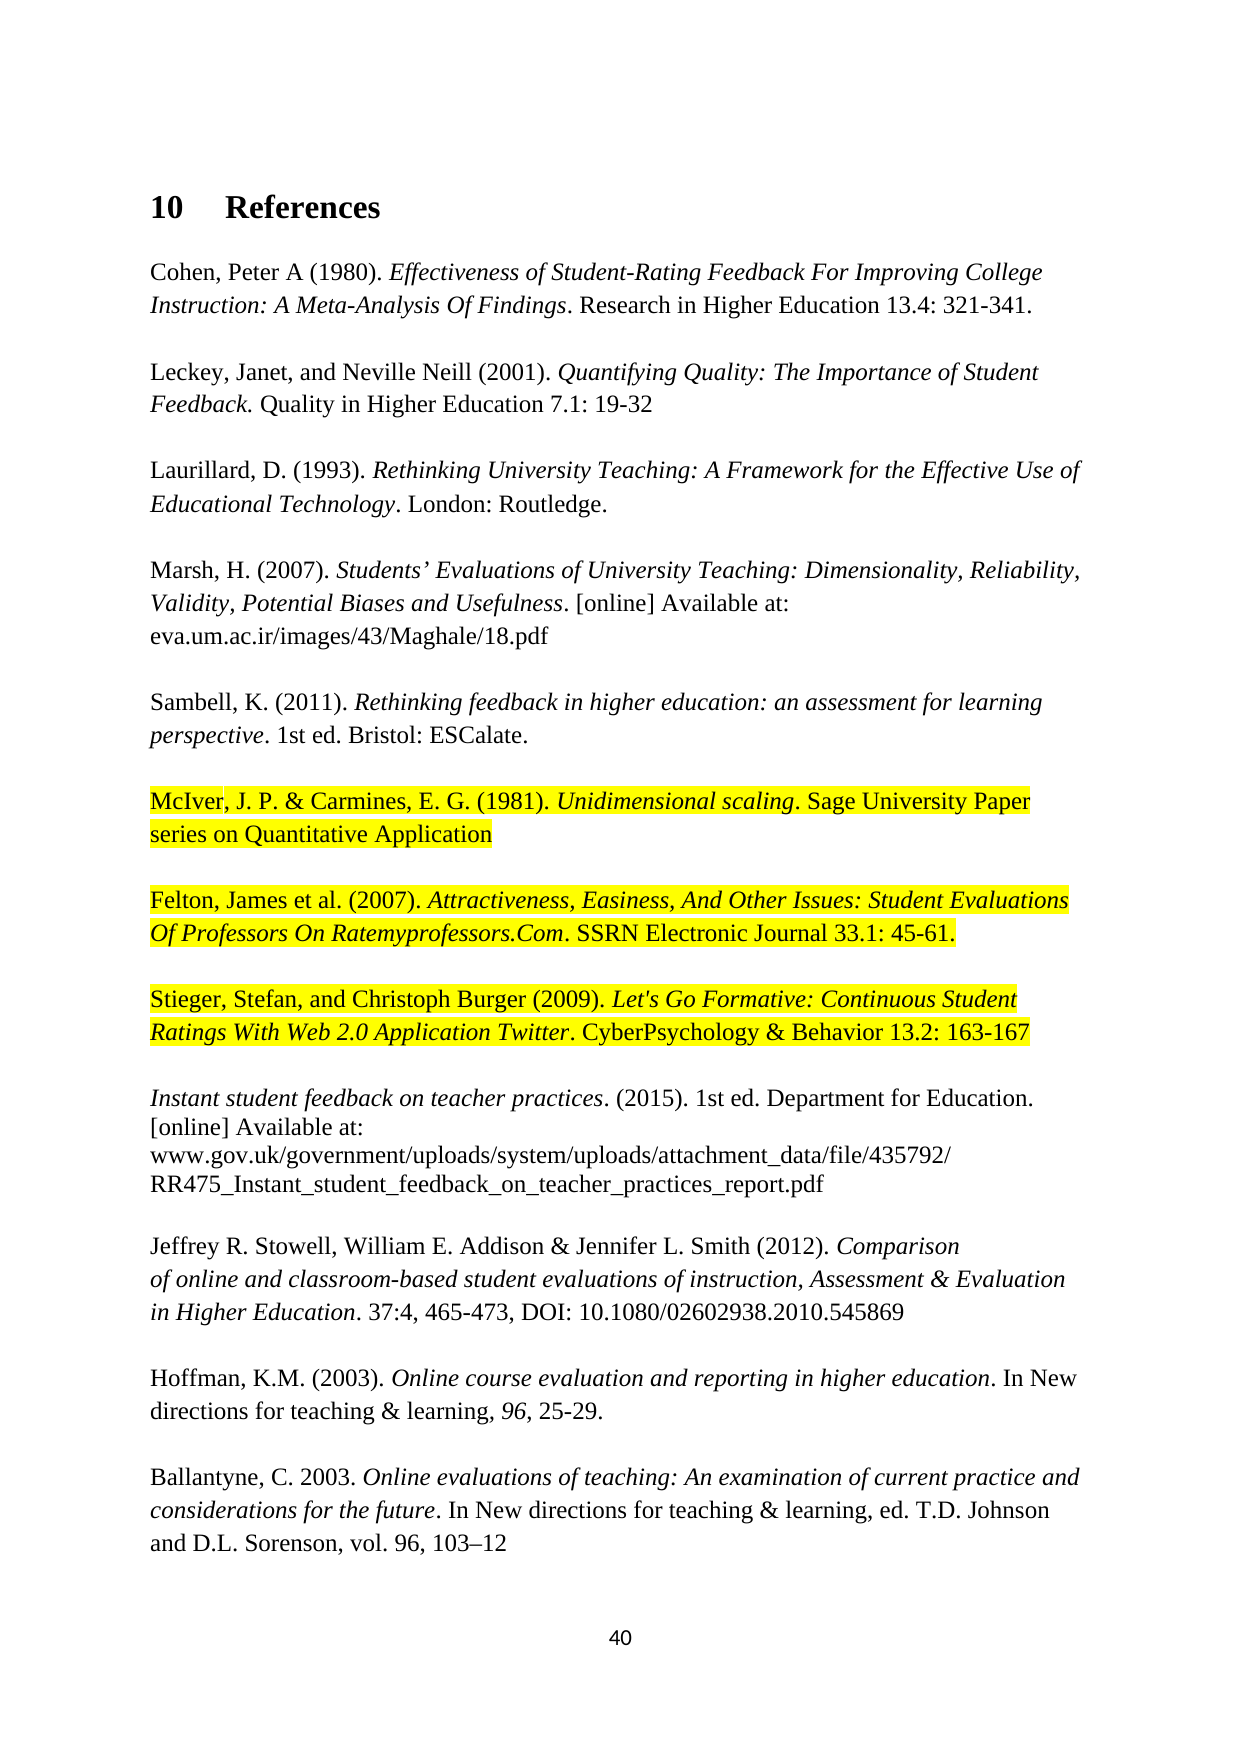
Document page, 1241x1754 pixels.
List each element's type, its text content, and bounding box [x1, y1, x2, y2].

text Stieger, Stefan, and Christoph Burger (2009). Let's Go Formative: Continuous Student Ratings With Web 2.0 Application Twitter. CyberPsychology & Behavior 13.2: 163-167 [150, 984, 1090, 1046]
text Instant student feedback on teacher practices. (2015). 1st ed. Department for Education. [online] Available at: www.gov.uk/government/uploads/system/uploads/attachment_data/file/435792/RR475_Instant_student_feedback_on_teacher_practices_report.pdf [150, 1083, 1090, 1198]
text Ballantyne, C. 2003. Online evaluations of teaching: An examination of current practice and considerations for the future. In New directions for teaching & learning, ed. T.D. Johnson and D.L. Sorenson, vol. 96, 103–12 [150, 1462, 1090, 1557]
text Sambell, K. (2011). Rethinking feedback in higher education: an assessment for learning perspective. 1st ed. Bristol: ESCalate. [150, 687, 1090, 748]
text 10 References [150, 187, 1090, 226]
text Marsh, H. (2007). Students’ Evaluations of University Teaching: Dimensionality, Reliability, Validity, Potential Biases and Usefulness. [online] Available at: eva.um.ac.ir/images/43/Maghale/18.pdf [150, 555, 1090, 649]
text McIver, J. P. & Carmines, E. G. (1981). Unidimensional scaling. Sage University Paper series on Quantitative Application [150, 786, 1090, 848]
text Jeffrey R. Stowell, William E. Addison & Jennifer L. Smith (2012). Comparison of online and classroom-based student evaluations of instruction, Assessment & Evaluation in Higher Education. 37:4, 465-473, DOI: 10.1080/02602938.2010.545869 [150, 1231, 1090, 1326]
text Hoffman, K.M. (2003). Online course evaluation and reporting in higher education. In New directions for teaching & learning, 96, 25-29. [150, 1363, 1090, 1425]
text Cohen, Peter A (1980). Effectiveness of Student-Rating Feedback For Improving College Instruction: A Meta-Analysis Of Findings. Research in Higher Education 13.4: 321-341. [150, 257, 1090, 319]
text Leckey, Janet, and Neville Neill (2001). Quantifying Quality: The Importance of Student Feedback. Quality in Higher Education 7.1: 19-32 [150, 357, 1090, 418]
text Laurillard, D. (1993). Rethinking University Teaching: A Framework for the Effective Use of Educational Technology. London: Routledge. [150, 456, 1090, 517]
text Felton, James et al. (2007). Attractiveness, Easiness, And Other Issues: Student Evaluations Of Professors On Ratemyprofessors.Com. SSRN Electronic Journal 33.1: 45-61. [150, 885, 1090, 947]
